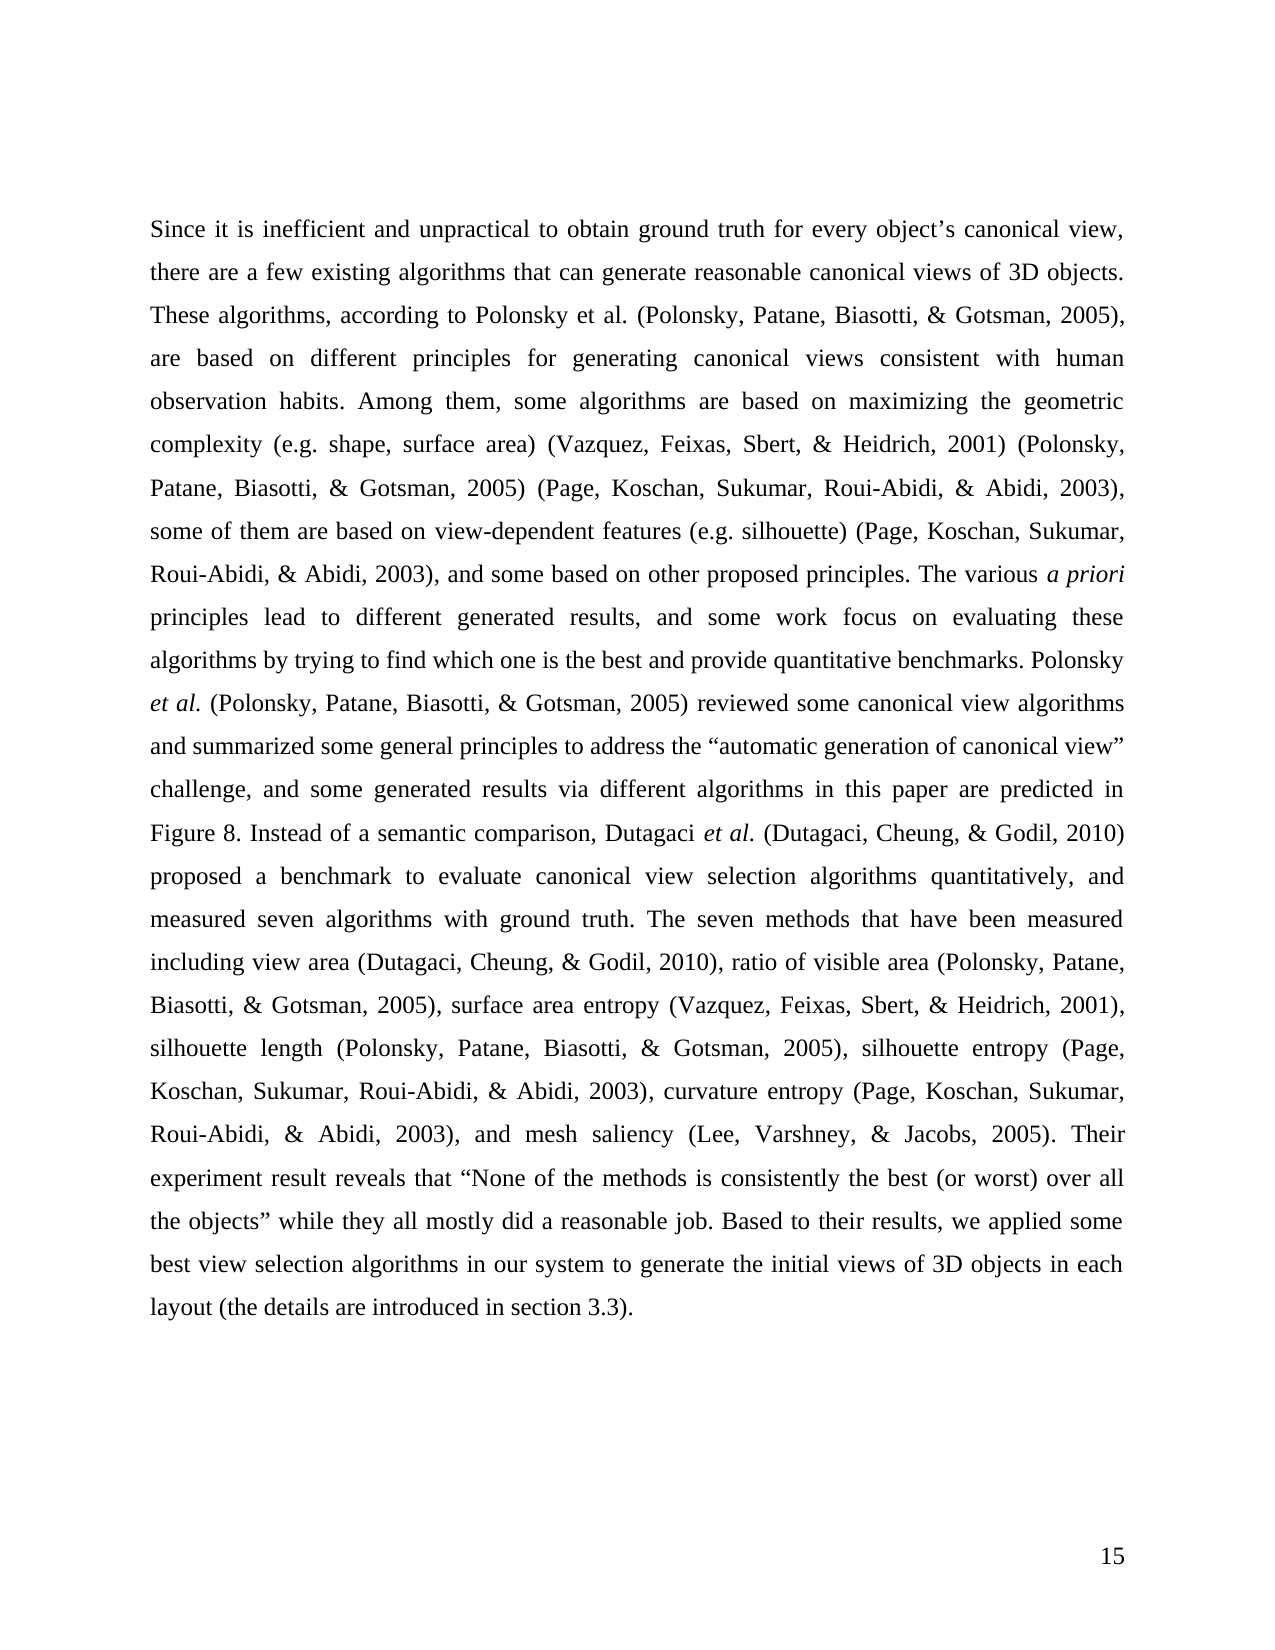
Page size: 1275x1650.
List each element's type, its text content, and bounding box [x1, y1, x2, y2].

text Since it is inefficient and unpractical to obtain ground truth for every object’s canonical view, there are a few existing algorithms that can generate reasonable canonical views of 3D objects. These algorithms, according to Polonsky et al. , are based on different principles for generating canonical views consistent with human observation habits. Among them, some algorithms are based on maximizing the geometric complexity (e.g. shape, surface area) , some of them are based on view-dependent features (e.g. silhouette) , and some based on other proposed principles. The various a priori principles lead to different generated results, and some work focus on evaluating these algorithms by trying to find which one is the best and provide quantitative benchmarks. Polonsky et al. reviewed some canonical view algorithms and summarized some general principles to address the “automatic generation of canonical view” challenge, and some generated results via different algorithms in this paper are predicted in Figure 8. Instead of a semantic comparison, Dutagaci et al. proposed a benchmark to evaluate canonical view selection algorithms quantitatively, and measured seven algorithms with ground truth. The seven methods that have been measured including view area, ratio of visible area, surface area entropy , silhouette length, silhouette entropy, curvature entropy , and mesh saliency. Their experiment result reveals that “None of the methods is consistently the best (or worst) over all the objects” while they all mostly did a reasonable job. Based to their results, we applied some best view selection algorithms in our system to generate the initial views of 3D objects in each layout (the details are introduced in section 3.3). [150, 214, 1125, 1321]
